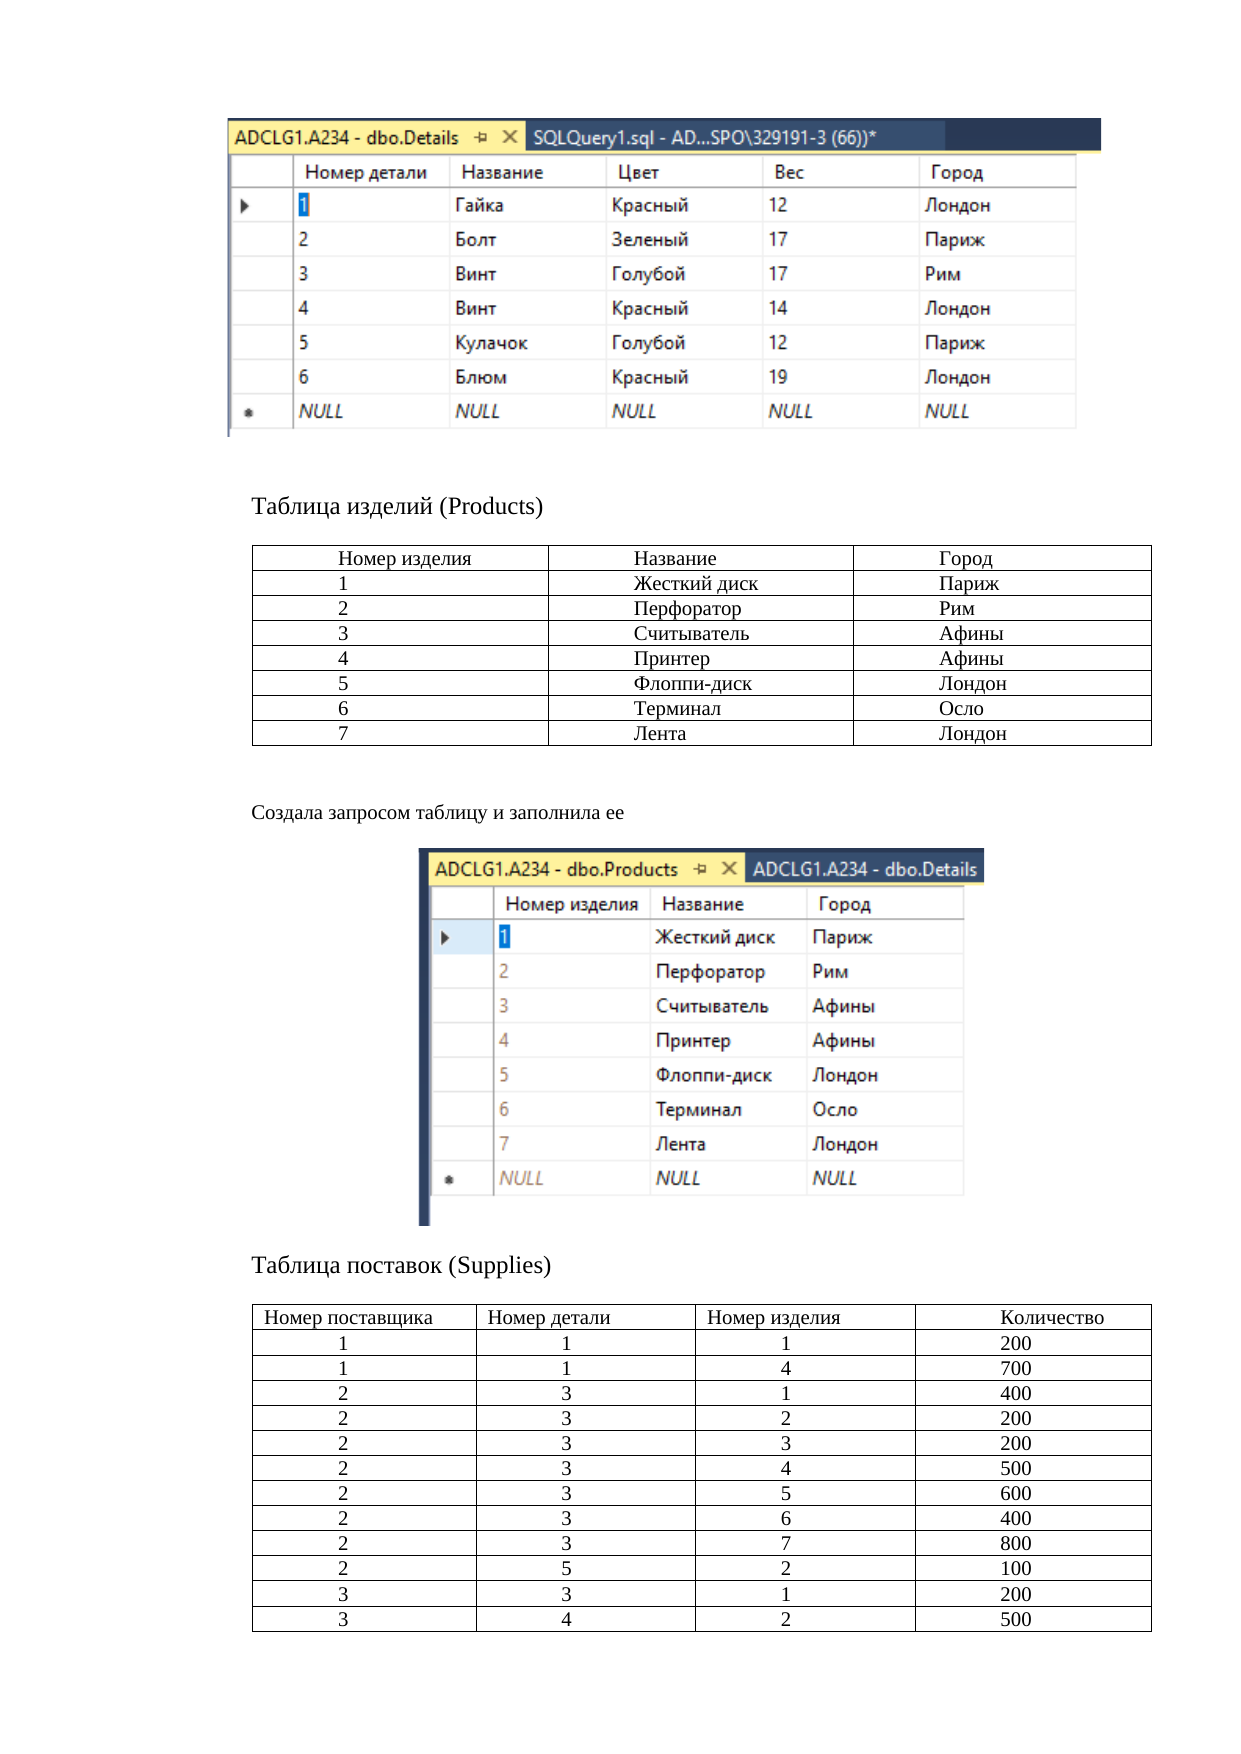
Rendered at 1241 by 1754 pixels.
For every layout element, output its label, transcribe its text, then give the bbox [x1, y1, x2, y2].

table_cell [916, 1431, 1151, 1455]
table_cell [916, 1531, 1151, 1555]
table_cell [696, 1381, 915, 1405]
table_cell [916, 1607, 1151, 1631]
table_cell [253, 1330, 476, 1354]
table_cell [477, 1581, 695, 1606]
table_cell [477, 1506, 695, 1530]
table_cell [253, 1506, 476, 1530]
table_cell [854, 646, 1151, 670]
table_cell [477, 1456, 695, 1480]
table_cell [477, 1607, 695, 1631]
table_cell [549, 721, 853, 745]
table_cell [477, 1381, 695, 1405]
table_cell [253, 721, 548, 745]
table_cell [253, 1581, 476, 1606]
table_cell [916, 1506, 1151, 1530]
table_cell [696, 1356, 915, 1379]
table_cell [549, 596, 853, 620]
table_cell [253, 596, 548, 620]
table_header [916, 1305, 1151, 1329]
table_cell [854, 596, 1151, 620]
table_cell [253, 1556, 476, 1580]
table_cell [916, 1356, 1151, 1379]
picture [227, 118, 1102, 437]
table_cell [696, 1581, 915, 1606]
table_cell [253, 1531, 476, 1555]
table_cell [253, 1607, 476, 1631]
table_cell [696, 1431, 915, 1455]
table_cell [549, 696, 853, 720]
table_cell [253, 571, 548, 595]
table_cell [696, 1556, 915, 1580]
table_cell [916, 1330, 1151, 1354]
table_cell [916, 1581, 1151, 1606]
picture [418, 848, 985, 1226]
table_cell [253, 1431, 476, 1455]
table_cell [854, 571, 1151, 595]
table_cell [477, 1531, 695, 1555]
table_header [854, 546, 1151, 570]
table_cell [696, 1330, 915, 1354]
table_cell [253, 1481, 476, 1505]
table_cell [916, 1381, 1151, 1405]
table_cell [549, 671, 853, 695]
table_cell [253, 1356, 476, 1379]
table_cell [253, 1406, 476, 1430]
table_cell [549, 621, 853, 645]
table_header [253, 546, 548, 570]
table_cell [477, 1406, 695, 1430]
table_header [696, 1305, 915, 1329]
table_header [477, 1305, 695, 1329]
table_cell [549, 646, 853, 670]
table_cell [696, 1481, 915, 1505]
text Таблица поставок (Supplies) [177, 1250, 1152, 1279]
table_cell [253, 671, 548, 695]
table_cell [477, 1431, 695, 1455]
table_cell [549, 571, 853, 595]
text Таблица изделий (Products) [177, 491, 1152, 519]
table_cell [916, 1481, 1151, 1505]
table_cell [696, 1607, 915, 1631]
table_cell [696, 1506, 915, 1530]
text Создала запросом таблицу и заполнила ее [177, 800, 1152, 824]
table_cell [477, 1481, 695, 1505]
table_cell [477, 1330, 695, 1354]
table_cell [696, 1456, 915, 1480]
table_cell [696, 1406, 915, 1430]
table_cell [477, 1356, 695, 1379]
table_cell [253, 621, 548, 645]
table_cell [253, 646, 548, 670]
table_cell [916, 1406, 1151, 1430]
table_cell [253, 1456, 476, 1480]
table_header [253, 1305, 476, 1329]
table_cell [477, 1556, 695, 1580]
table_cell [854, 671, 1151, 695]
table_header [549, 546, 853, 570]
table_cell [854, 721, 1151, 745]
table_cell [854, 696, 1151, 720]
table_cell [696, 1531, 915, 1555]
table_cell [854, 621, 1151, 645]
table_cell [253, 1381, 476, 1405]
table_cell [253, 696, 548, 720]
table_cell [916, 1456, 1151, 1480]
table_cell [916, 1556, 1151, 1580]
